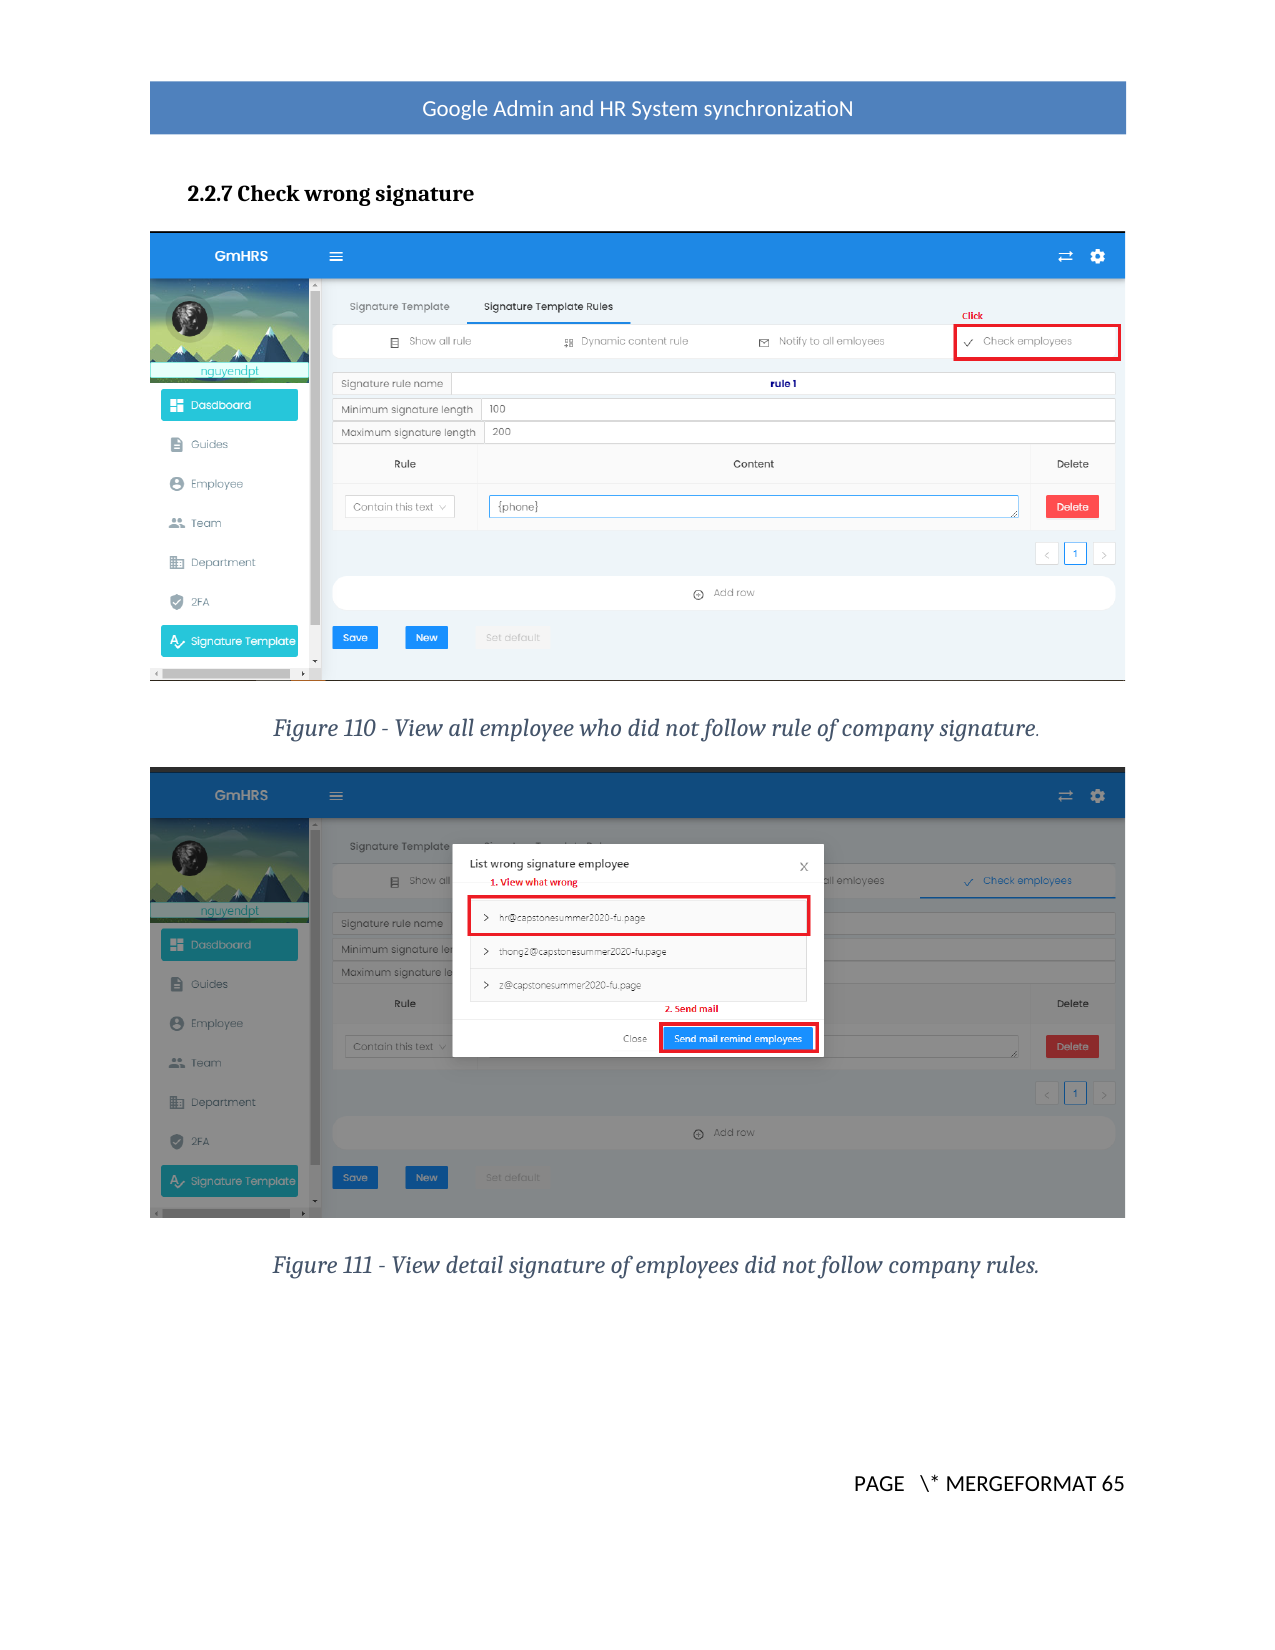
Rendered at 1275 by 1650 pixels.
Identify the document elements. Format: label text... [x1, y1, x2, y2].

text Figure 110 - View all employee who did not follow rule of company signature. [187, 714, 1125, 743]
picture [150, 767, 1125, 1218]
text Figure 111 - View detail signature of employees did not follow company rules. [187, 1251, 1125, 1279]
subtitle 2.2.7 Check wrong signature [187, 181, 1125, 207]
picture [150, 231, 1125, 681]
